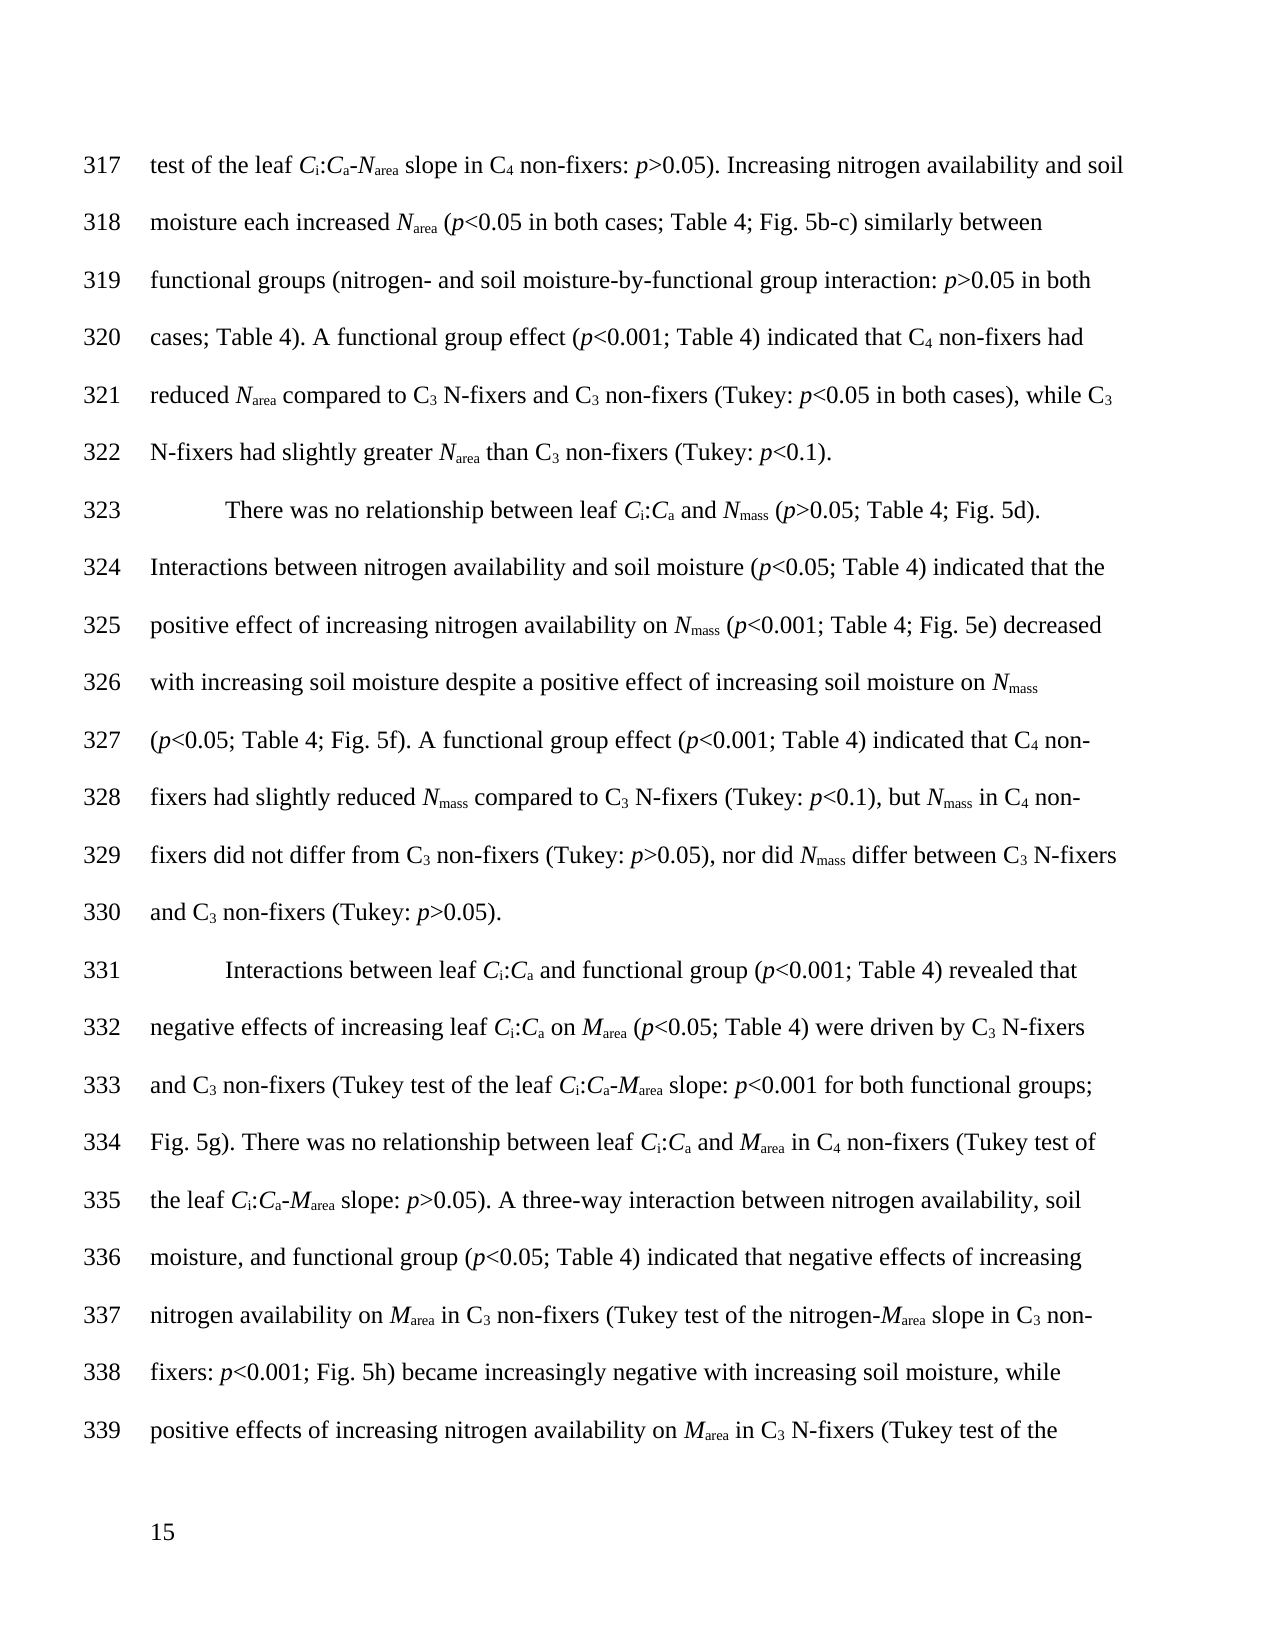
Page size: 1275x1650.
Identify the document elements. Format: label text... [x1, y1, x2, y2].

text There was no relationship between leaf Ci:Ca and Nmass (p>0.05; Table 4; Fig. 5d). Interactions between nitrogen availability and soil moisture (p<0.05; Table 4) indicated that the positive effect of increasing nitrogen availability on Nmass (p<0.001; Table 4; Fig. 5e) decreased with increasing soil moisture despite a positive effect of increasing soil moisture on Nmass (p<0.05; Table 4; Fig. 5f). A functional group effect (p<0.001; Table 4) indicated that C4 non-fixers had slightly reduced Nmass compared to C3 N-fixers (Tukey: p<0.1), but Nmass in C4 non-fixers did not differ from C3 non-fixers (Tukey: p>0.05), nor did Nmass differ between C3 N-fixers and C3 non-fixers (Tukey: p>0.05). [150, 495, 1125, 926]
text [150, 150, 1125, 466]
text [150, 955, 1125, 1444]
